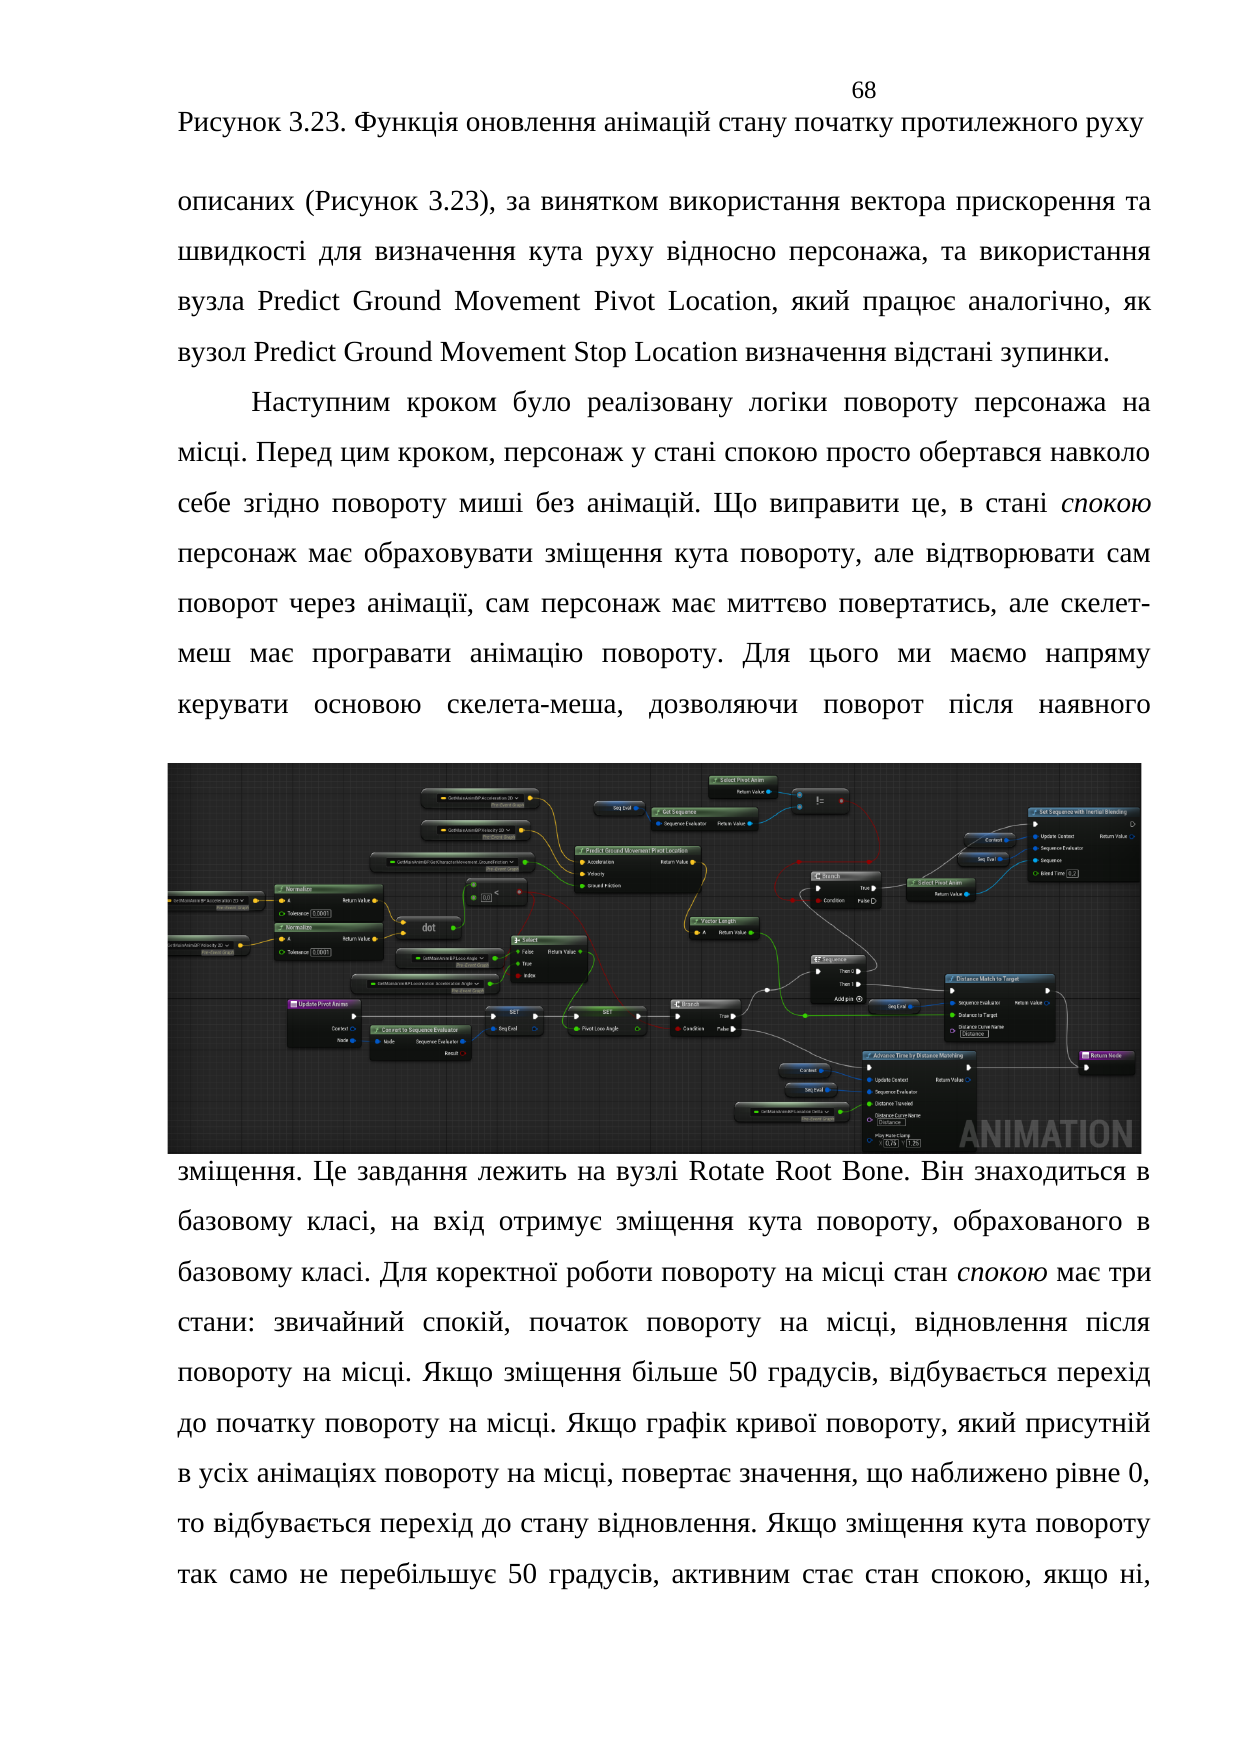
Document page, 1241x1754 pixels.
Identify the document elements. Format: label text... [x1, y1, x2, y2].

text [177, 384, 1152, 1589]
text Рисунок 3.23. Функція оновлення анімацій стану початку протилежного руху [177, 104, 1152, 137]
picture [167, 763, 1142, 1154]
text описаних (Рисунок 3.23), за винятком використання вектора прискорення та швидкості для визначення кута руху відносно персонажа, та використання вузла Predict Ground Movement Pivot Location, який працює аналогічно, як вузол Predict Ground Movement Stop Location визначення відстані зупинки. [177, 183, 1152, 367]
